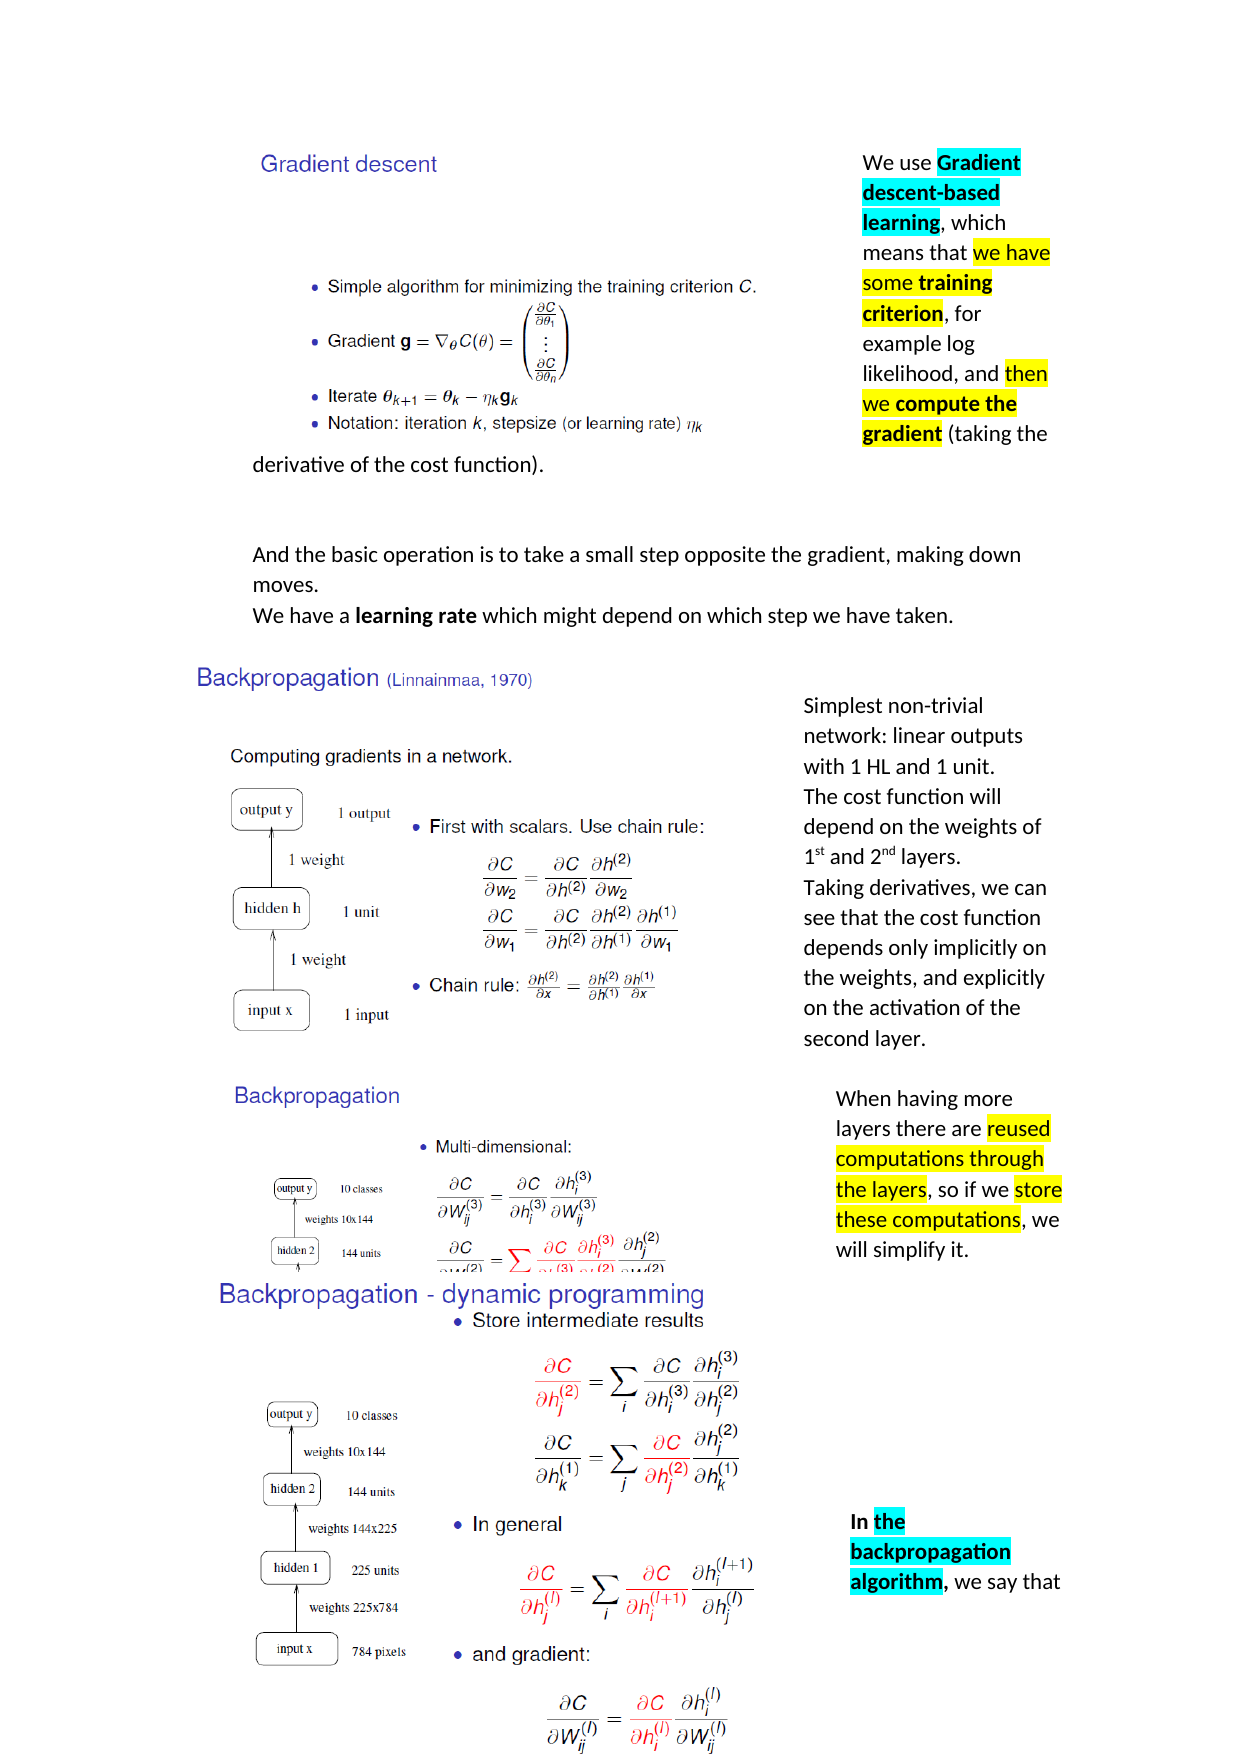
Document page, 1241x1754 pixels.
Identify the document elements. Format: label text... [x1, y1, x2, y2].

list When having more layers there are reused computations through the layers, so if we store these computations, we will simplify it. [742, 1084, 1063, 1263]
list The cost function will depend on the weights of 1st and 2nd layers. [710, 782, 1063, 870]
list Taking derivatives, we can see that the cost function depends only implicitly on the weights, and explicitly on the activation of the second layer. [252, 873, 1063, 1052]
list And the basic operation is to take a small step opposite the gradient, making down moves. [252, 540, 1063, 598]
picture [192, 662, 710, 1037]
list Simplest non-trivial network: linear outputs with 1 HL and 1 unit. [710, 691, 1063, 780]
picture [252, 147, 769, 443]
list We have a learning rate which might depend on which step we have taken. [252, 601, 1063, 629]
picture [214, 1078, 757, 1754]
